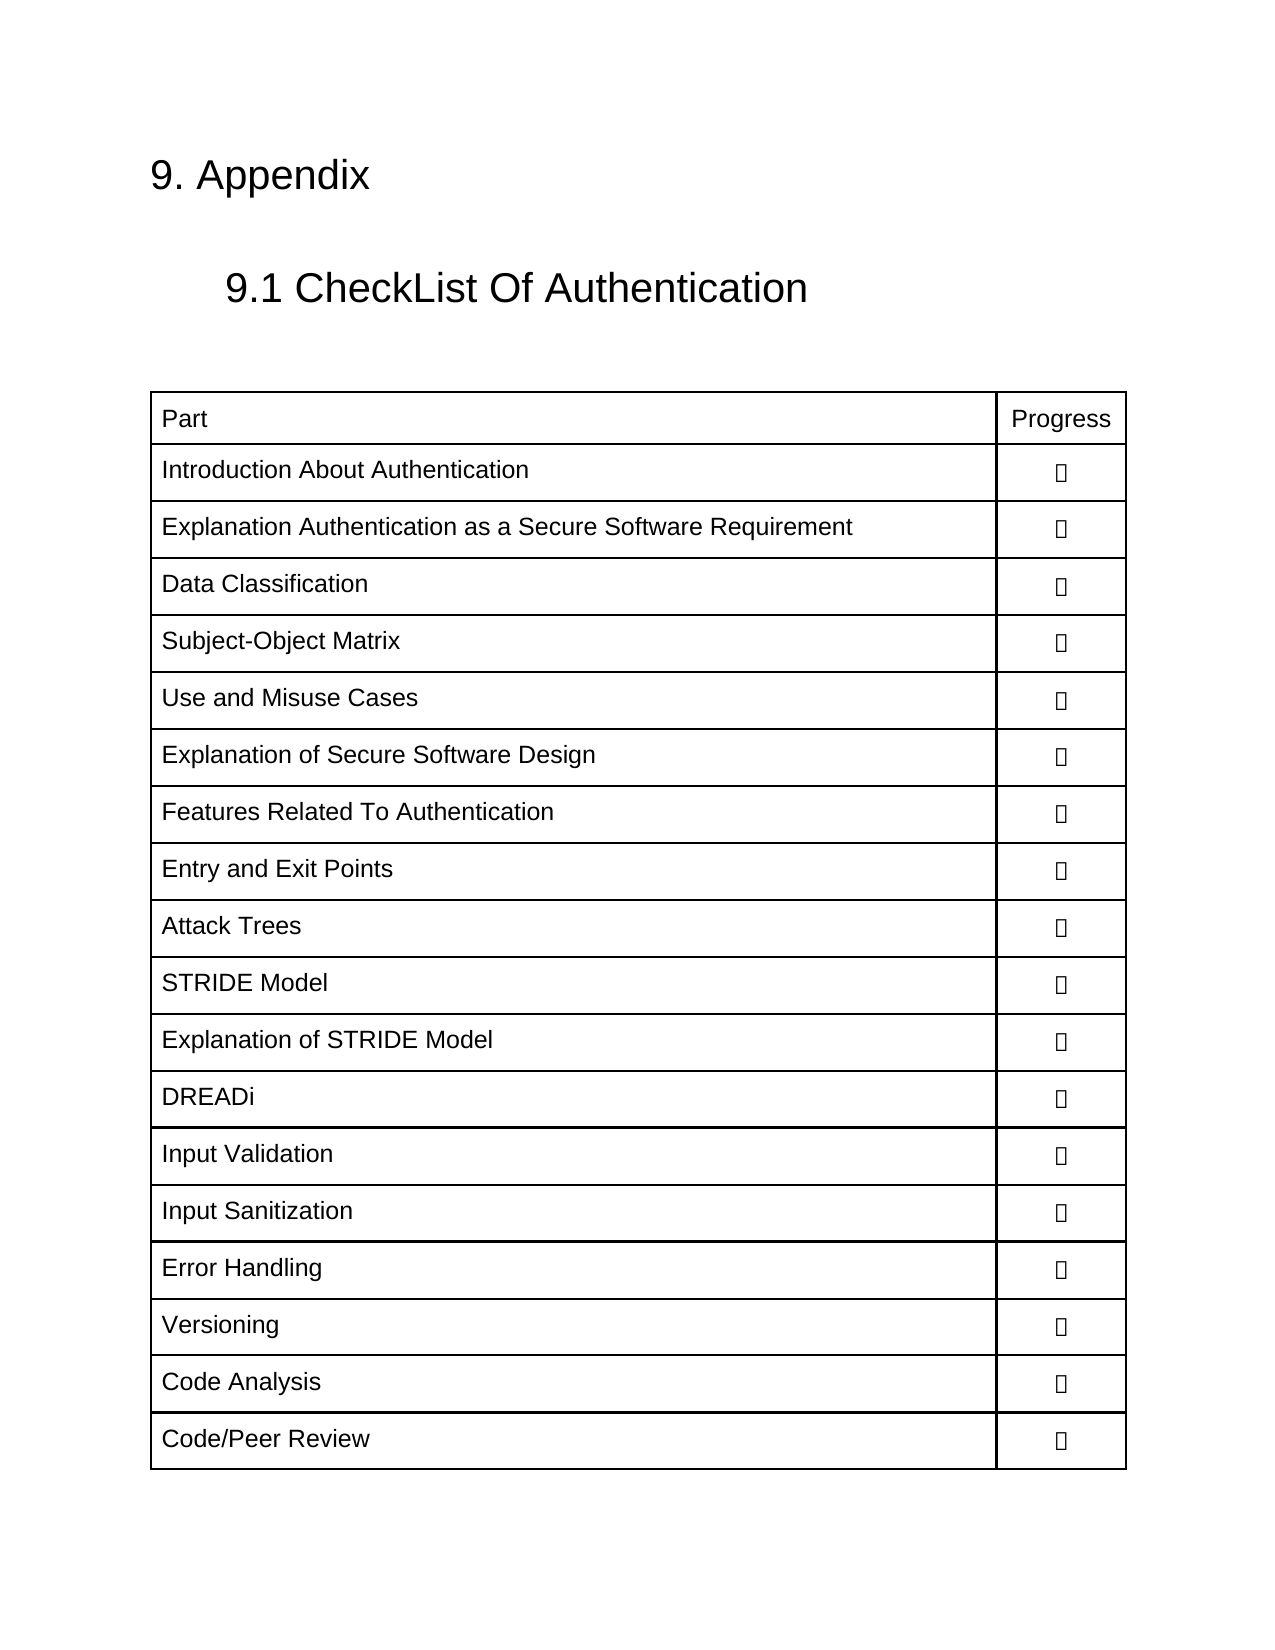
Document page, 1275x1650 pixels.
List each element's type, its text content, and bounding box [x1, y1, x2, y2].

table_cell ✅ [998, 673, 1125, 728]
table_cell Input Sanitization [152, 1186, 995, 1240]
table_cell ✅ [998, 502, 1125, 557]
table_cell Input Validation [152, 1129, 995, 1183]
table_cell ✅ [998, 1243, 1125, 1297]
table_cell ✅ [998, 1356, 1125, 1411]
table_cell Versioning [152, 1300, 995, 1354]
table_cell Introduction About Authentication [152, 445, 995, 500]
table_cell Explanation Authentication as a Secure Software Requirement [152, 502, 995, 557]
table_cell Data Classification [152, 559, 995, 614]
table_cell ✅ [998, 958, 1125, 1012]
table_cell Use and Misuse Cases [152, 673, 995, 728]
table_cell Entry and Exit Points [152, 844, 995, 898]
table_cell ✅ [998, 1300, 1125, 1354]
table_cell ✅ [998, 730, 1125, 784]
table_cell Features Related To Authentication [152, 787, 995, 842]
table_cell ✅ [998, 1129, 1125, 1183]
table_cell Subject-Object Matrix [152, 616, 995, 671]
table_cell ✅ [998, 445, 1125, 500]
table_cell ✅ [998, 559, 1125, 614]
table_cell ✅ [998, 616, 1125, 671]
table_cell ✅ [998, 787, 1125, 842]
table_cell Code Analysis [152, 1356, 995, 1411]
table_cell Code/Peer Review [152, 1414, 995, 1468]
table_cell DREADi [152, 1072, 995, 1126]
table_cell ✅ [998, 1414, 1125, 1468]
table_cell Explanation of STRIDE Model [152, 1015, 995, 1069]
subtitle 9.1 CheckList Of Authentication [150, 263, 1125, 311]
table_cell ✅ [998, 1186, 1125, 1240]
table_cell Explanation of Secure Software Design [152, 730, 995, 784]
subtitle 9. Appendix [150, 150, 1125, 198]
table_cell ✅ [998, 901, 1125, 956]
table_cell STRIDE Model [152, 958, 995, 1012]
table_header Progress [998, 393, 1125, 443]
table_cell Error Handling [152, 1243, 995, 1297]
table_header Part [152, 393, 995, 443]
table_cell ✅ [998, 844, 1125, 898]
table_cell Attack Trees [152, 901, 995, 956]
table_cell ✅ [998, 1015, 1125, 1069]
table_cell ✅ [998, 1072, 1125, 1126]
